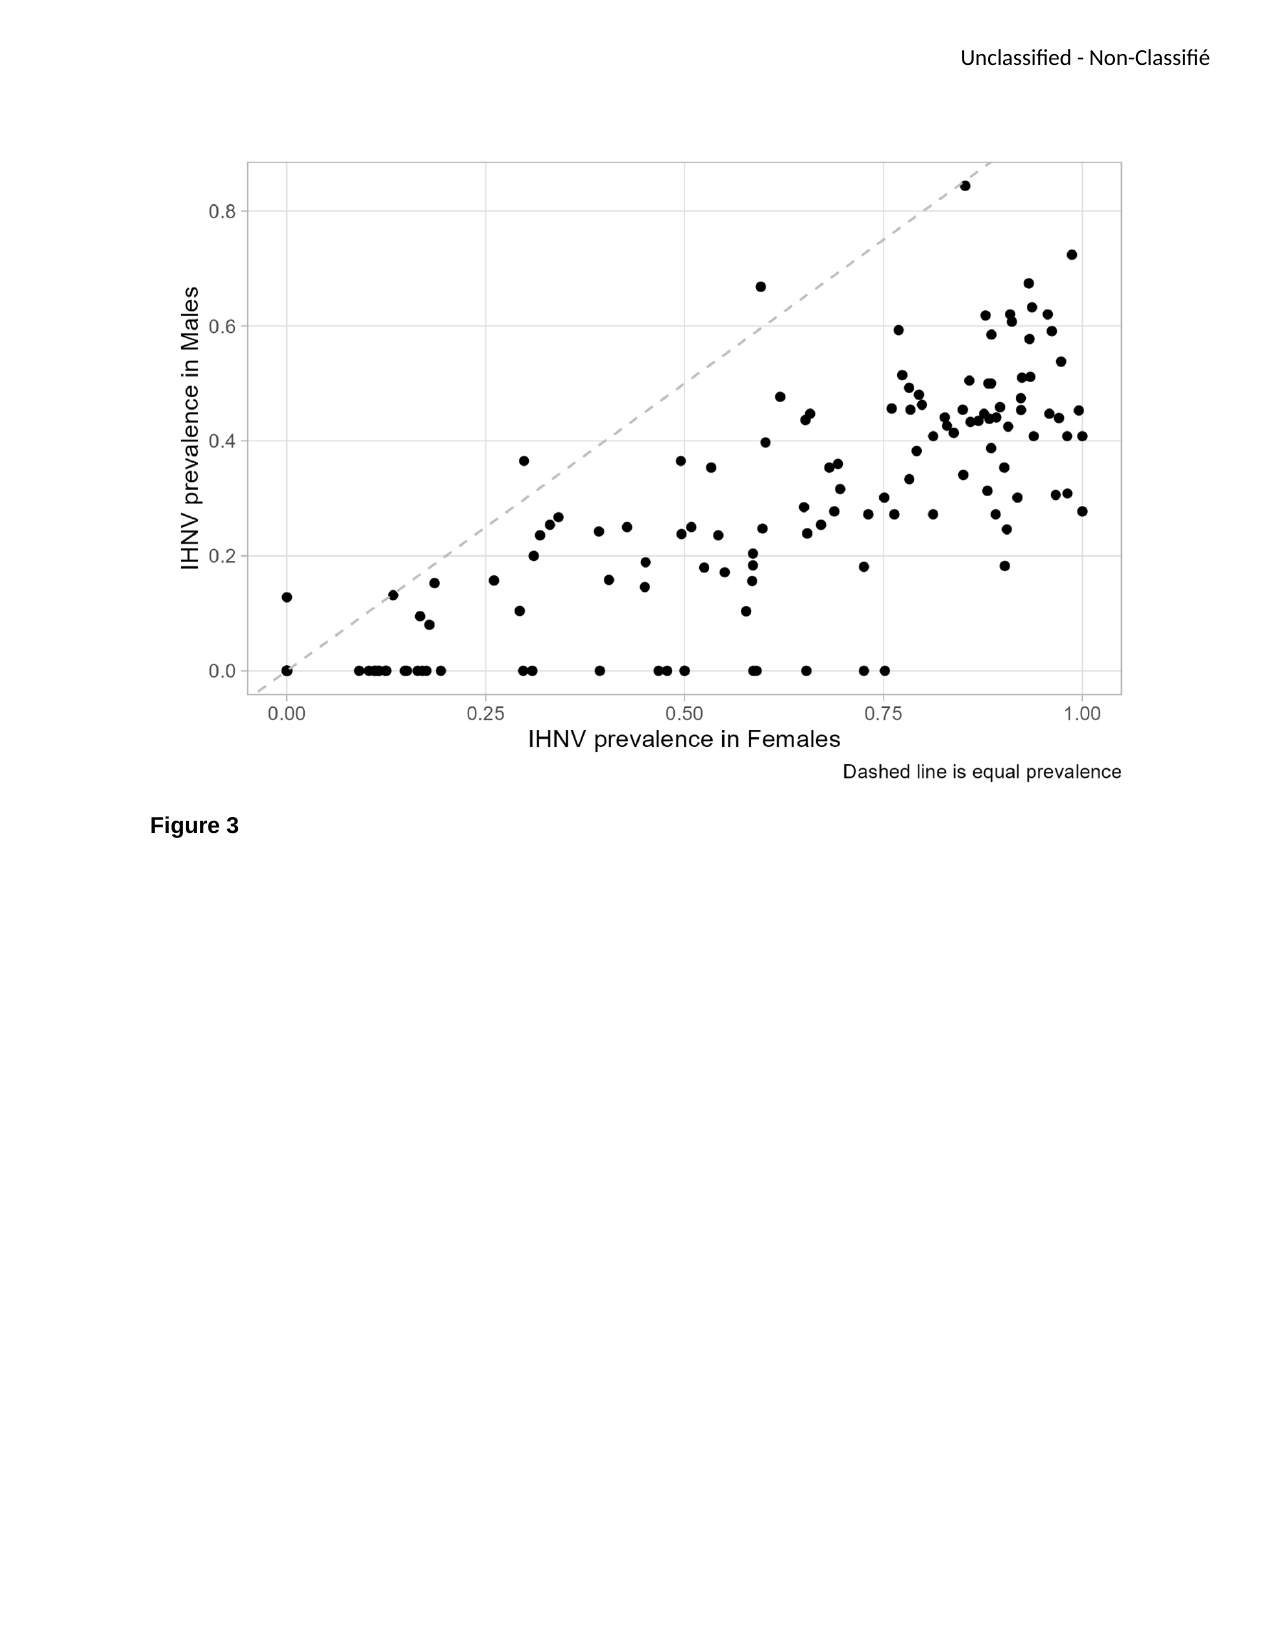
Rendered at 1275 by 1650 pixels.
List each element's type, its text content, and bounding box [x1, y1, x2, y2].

text Figure 3 [150, 812, 1125, 838]
picture [168, 150, 1134, 794]
